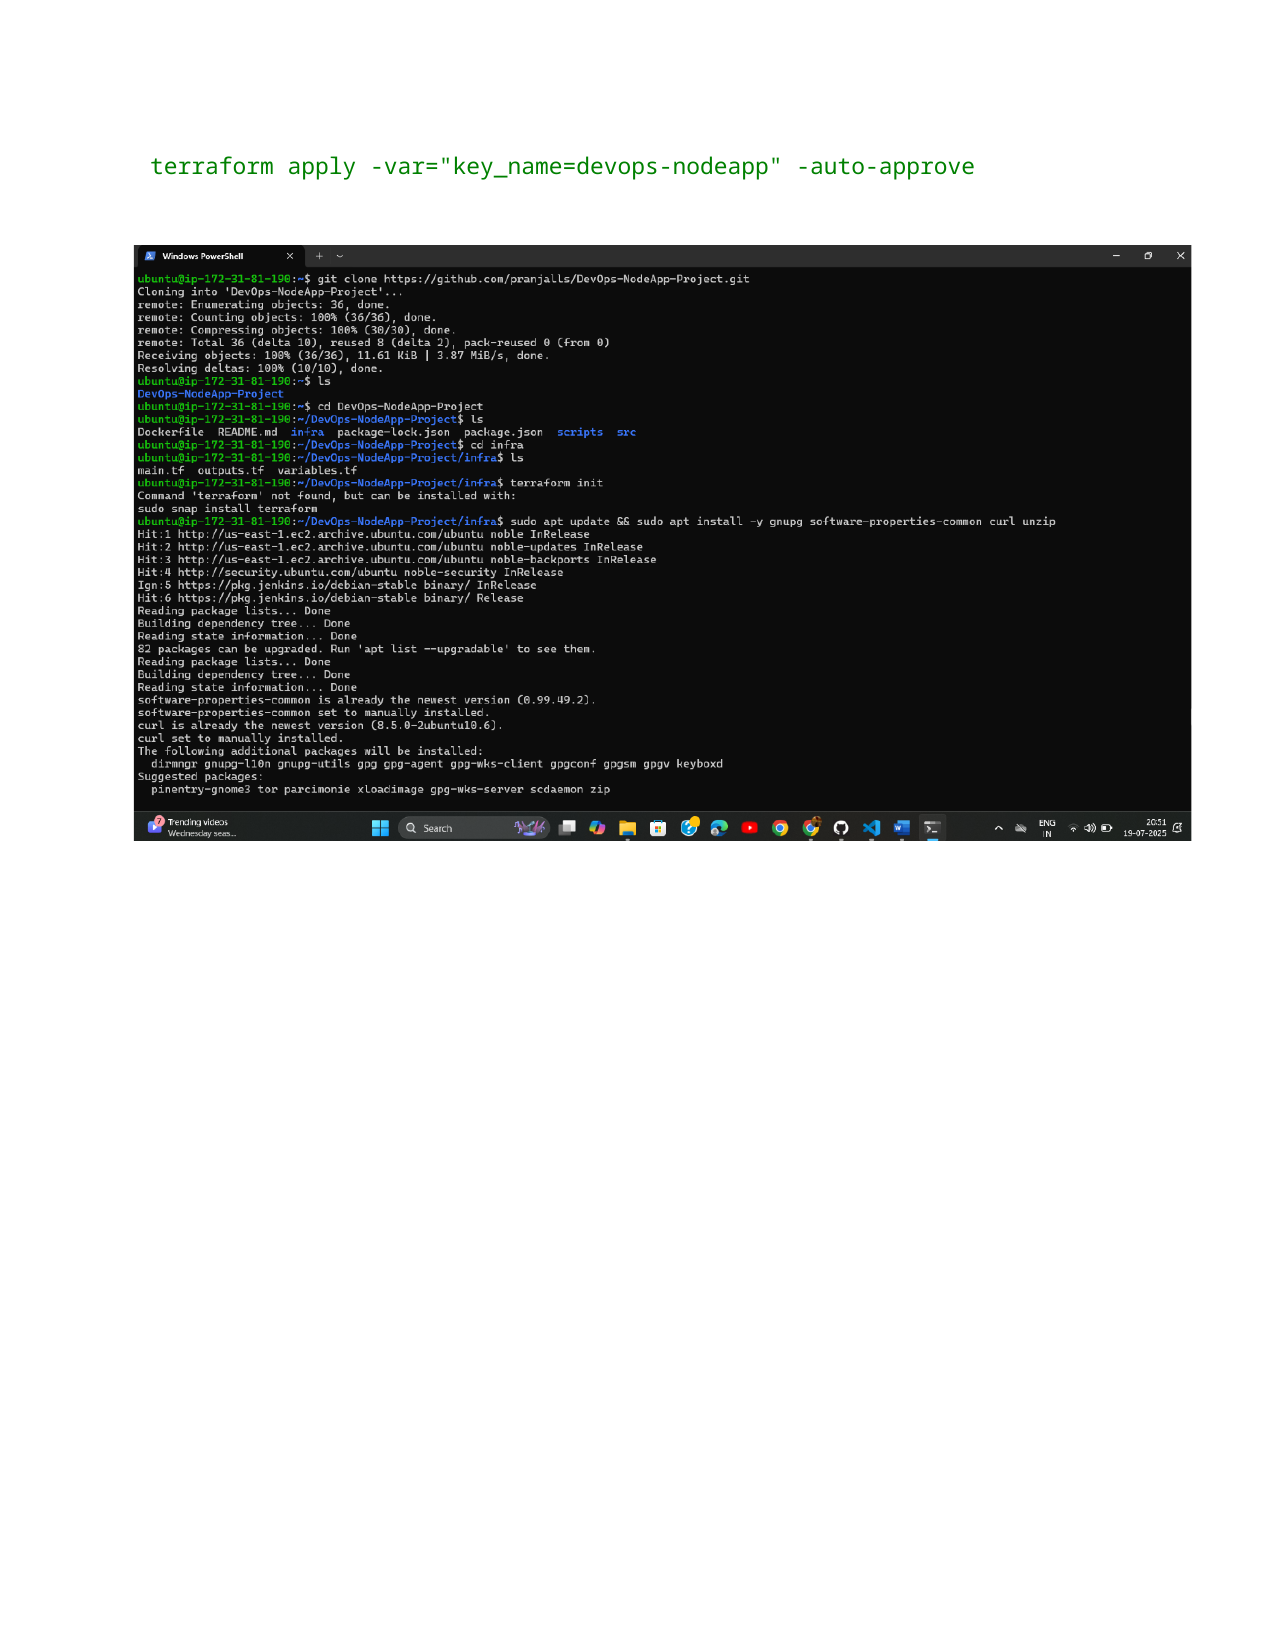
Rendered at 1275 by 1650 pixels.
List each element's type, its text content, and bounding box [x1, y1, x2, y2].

picture [132, 245, 1192, 839]
text terraform apply -var="key_name=devops-nodeapp" -auto-approve [150, 150, 1125, 181]
